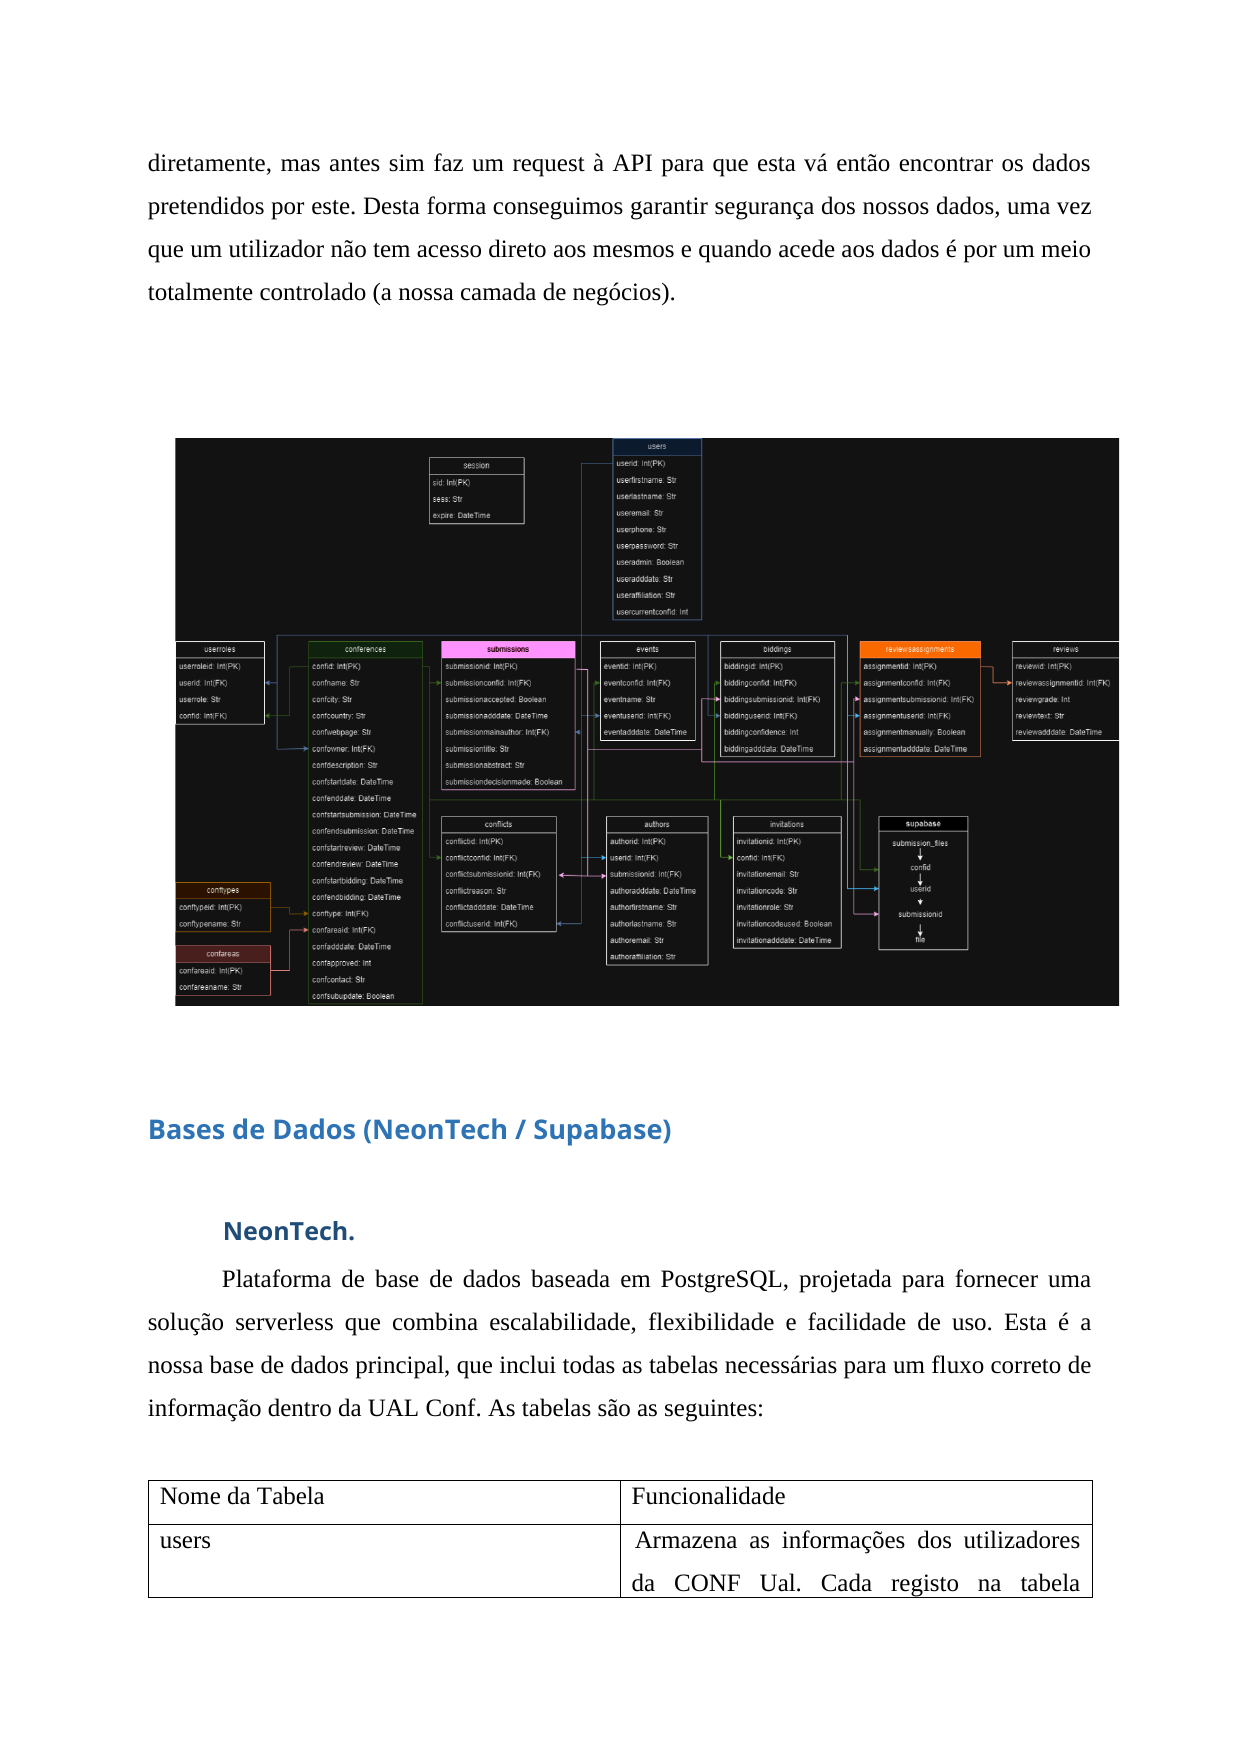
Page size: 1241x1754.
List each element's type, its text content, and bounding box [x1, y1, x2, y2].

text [148, 148, 1092, 306]
table_header Nome da Tabela [149, 1481, 620, 1524]
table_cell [621, 1525, 1092, 1597]
table_header Funcionalidade [621, 1481, 1092, 1524]
text Plataforma de base de dados baseada em PostgreSQL, projetada para fornecer uma solução serverless que combina escalabilidade, flexibilidade e facilidade de uso. Esta é a nossa base de dados principal, que inclui todas as tabelas necessárias para um fluxo correto de informação dentro da UAL Conf. As tabelas são as seguintes: [148, 1264, 1092, 1422]
table_cell users [149, 1525, 620, 1597]
picture [175, 438, 1120, 1006]
subtitle Bases de Dados (NeonTech / Supabase) [148, 1111, 1092, 1147]
subtitle NeonTech. [223, 1213, 1092, 1247]
